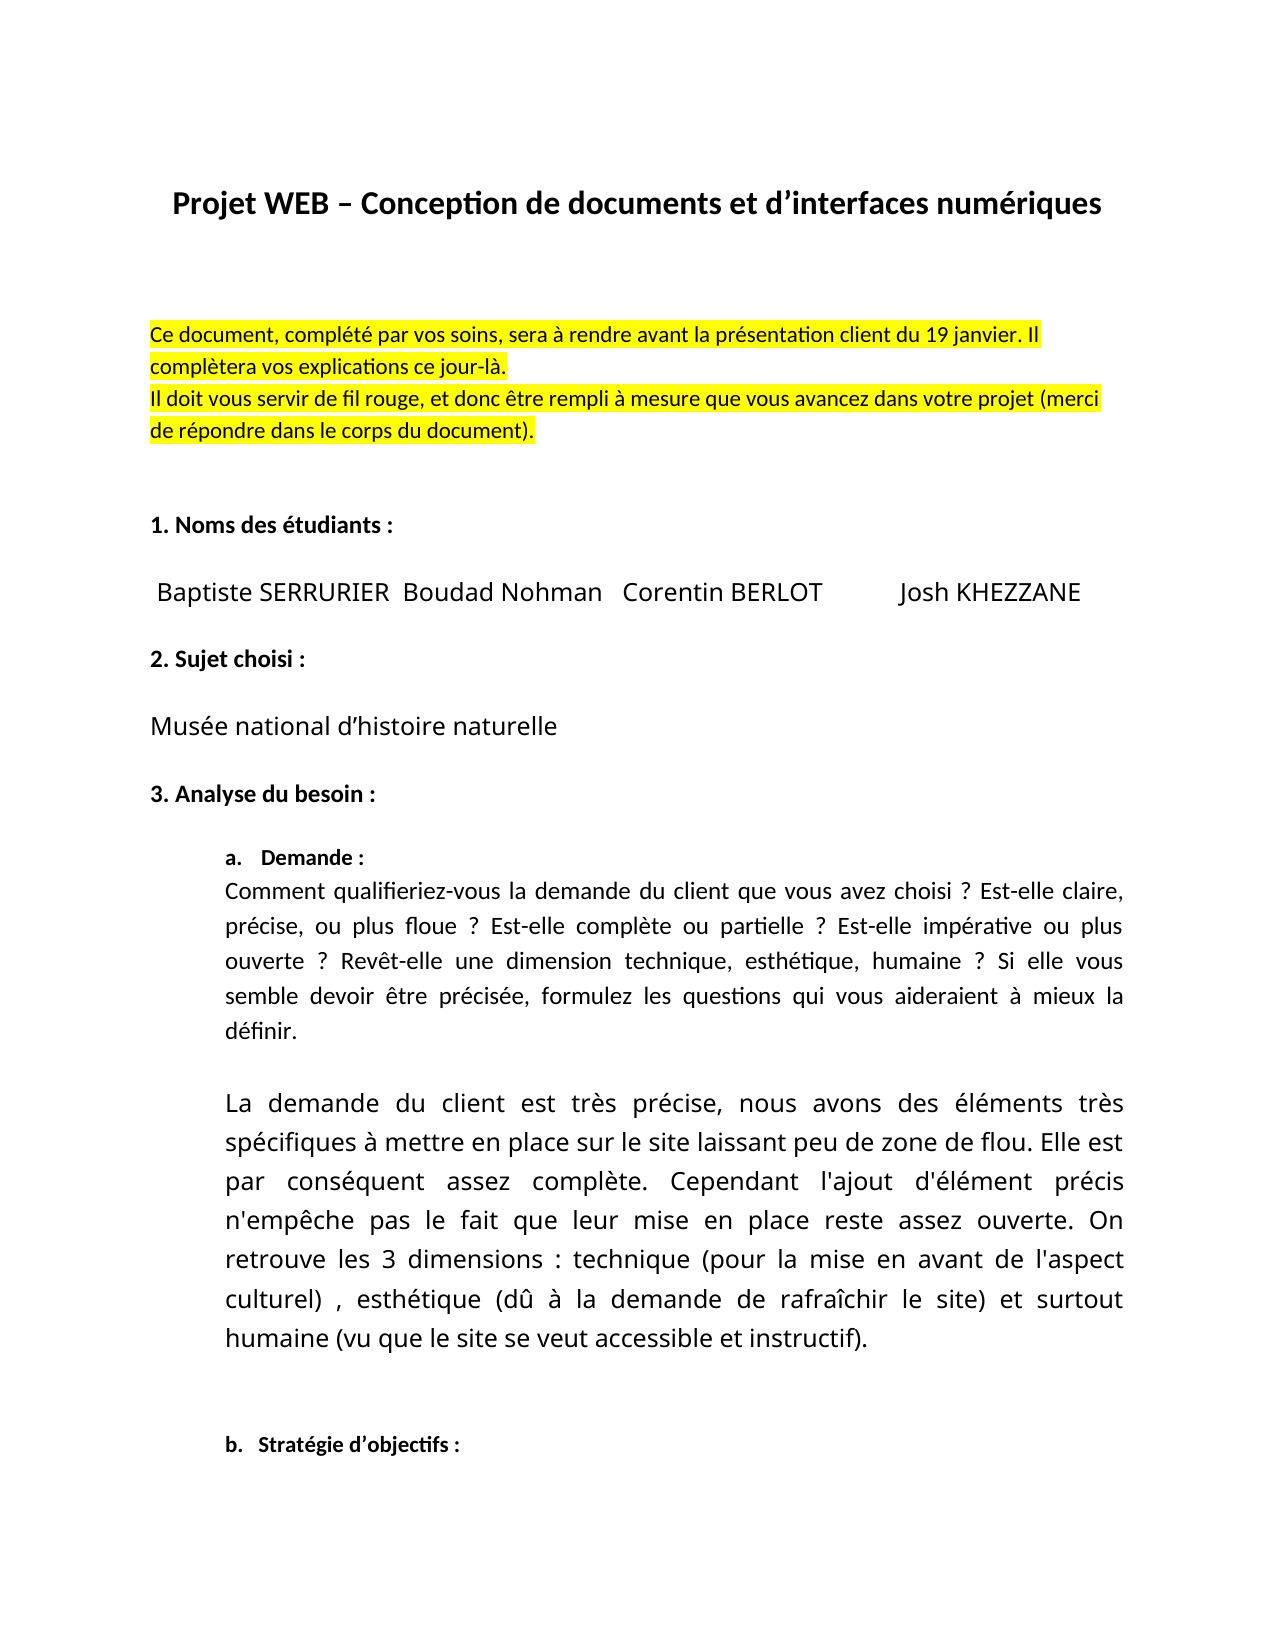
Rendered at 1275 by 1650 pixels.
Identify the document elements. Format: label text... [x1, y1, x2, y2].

text Comment qualifieriez-vous la demande du client que vous avez choisi ? Est-elle claire, précise, ou plus floue ? Est-elle complète ou partielle ? Est-elle impérative ou plus ouverte ? Revêt-elle une dimension technique, esthétique, humaine ? Si elle vous semble devoir être précisée, formulez les questions qui vous aideraient à mieux la définir. [225, 876, 1125, 1046]
text b. Stratégie d’objectifs : [225, 1430, 1125, 1458]
text Il doit vous servir de fil rouge, et donc être rempli à mesure que vous avancez dans votre projet (merci de répondre dans le corps du document). [150, 384, 1125, 444]
text a. Demande : [225, 843, 1125, 871]
text 3. Analyse du besoin : [150, 778, 1125, 809]
text 1. Noms des étudiants : [150, 509, 1125, 539]
text Baptiste SERRURIER Boudad Nohman Corentin BERLOT Josh KHEZZANE [150, 574, 1125, 608]
text La demande du client est très précise, nous avons des éléments très spécifiques à mettre en place sur le site laissant peu de zone de flou. Elle est par conséquent assez complète. Cependant l'ajout d'élément précis n'empêche pas le fait que leur mise en place reste assez ouverte. On retrouve les 3 dimensions : technique (pour la mise en avant de l'aspect culturel) , esthétique (dû à la demande de rafraîchir le site) et surtout humaine (vu que le site se veut accessible et instructif). [225, 1086, 1125, 1354]
text Ce document, complété par vos soins, sera à rendre avant la présentation client du 19 janvier. Il complètera vos explications ce jour-là. [150, 320, 1125, 380]
text 2. Sujet choisi : [150, 643, 1125, 674]
text Projet WEB – Conception de documents et d’interfaces numériques [150, 182, 1125, 223]
text Musée national d’histoire naturelle [150, 709, 1125, 743]
